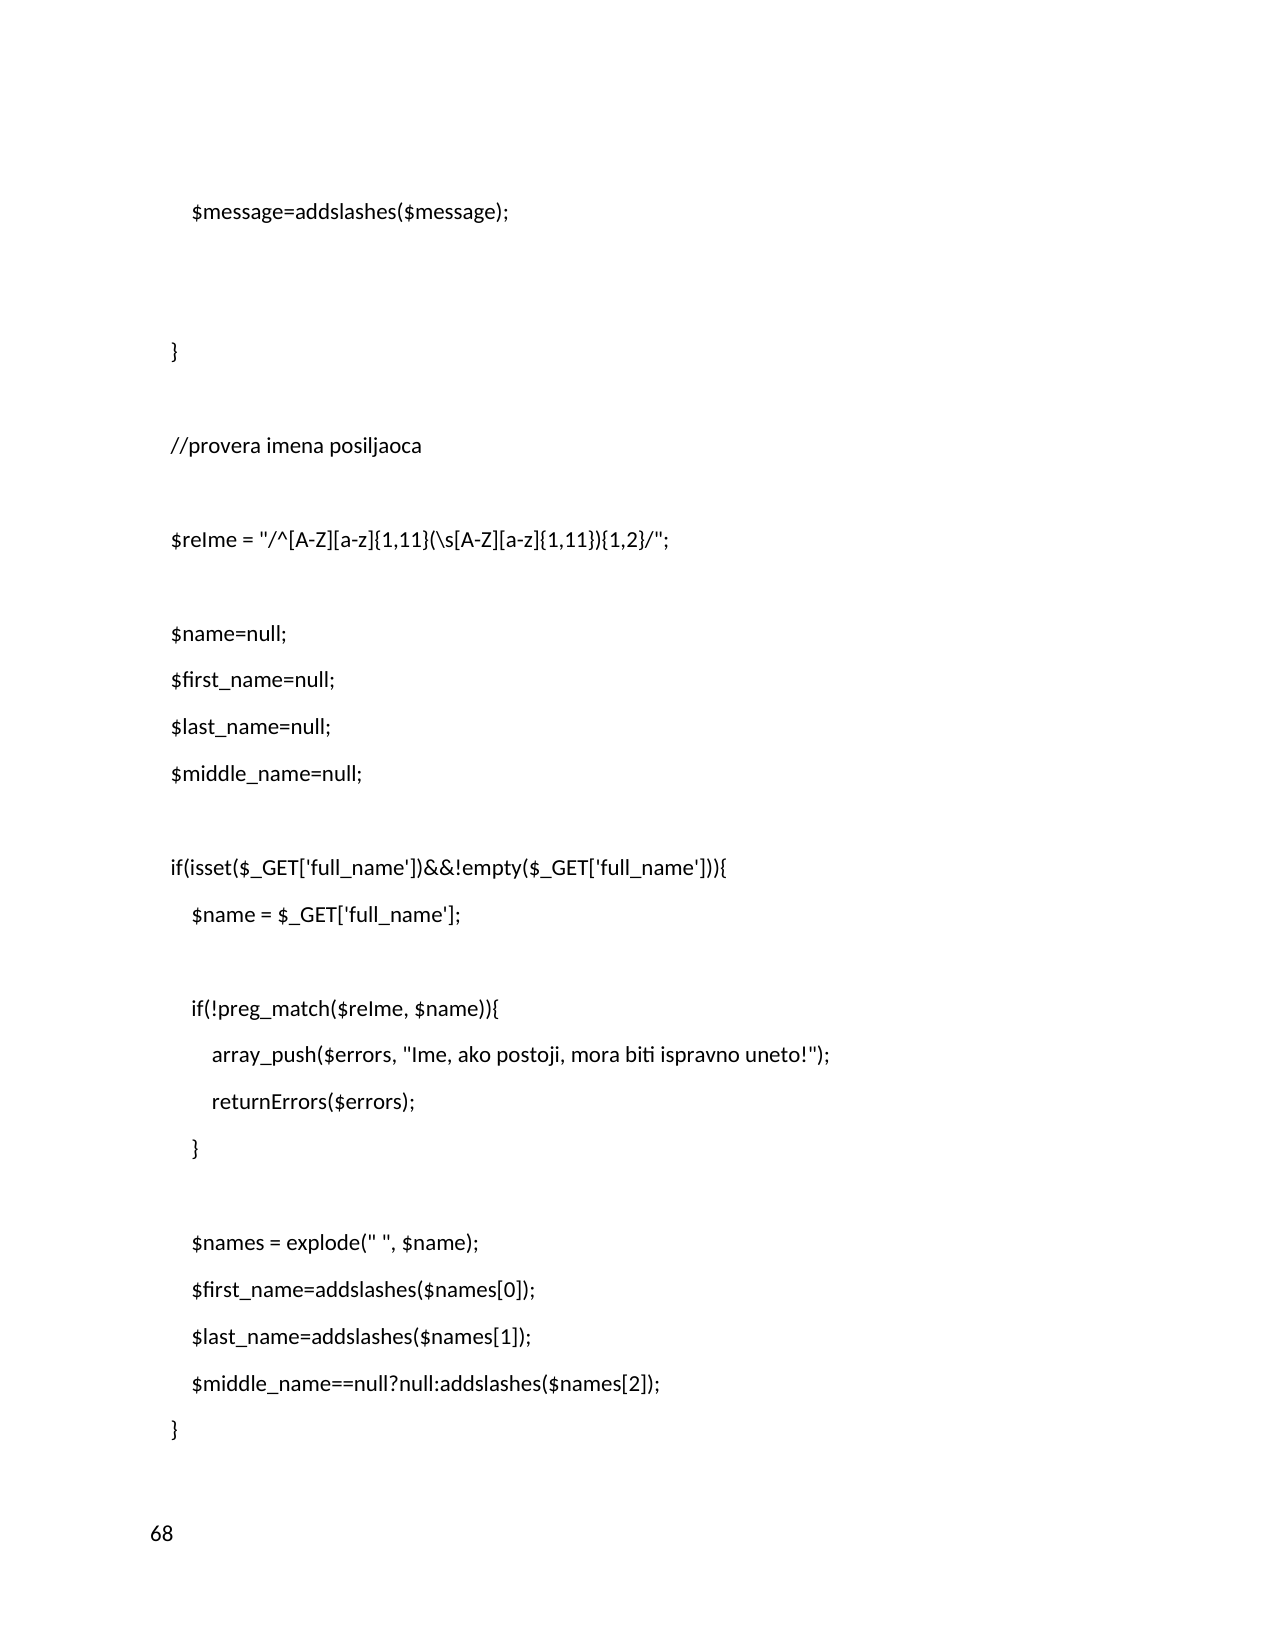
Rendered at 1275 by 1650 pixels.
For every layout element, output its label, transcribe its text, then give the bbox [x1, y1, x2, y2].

text if(!preg_match($reIme, $name)){ [150, 994, 1125, 1022]
text $first_name=null; [150, 666, 1125, 694]
text $names = explode(" ", $name); [150, 1228, 1125, 1256]
text $first_name=addslashes($names[0]); [150, 1275, 1125, 1303]
text $name = $_GET['full_name']; [150, 900, 1125, 928]
text } [150, 337, 1125, 366]
text $middle_name==null?null:addslashes($names[2]); [150, 1369, 1125, 1397]
text $reIme = "/^[A-Z][a-z]{1,11}(\s[A-Z][a-z]{1,11}){1,2}/"; [150, 525, 1125, 553]
text $last_name=addslashes($names[1]); [150, 1322, 1125, 1350]
text } [150, 1416, 1125, 1444]
text $middle_name=null; [150, 759, 1125, 787]
text if(isset($_GET['full_name'])&&!empty($_GET['full_name'])){ [150, 853, 1125, 881]
text //provera imena posiljaoca [150, 431, 1125, 459]
text returnErrors($errors); [150, 1087, 1125, 1116]
text $message=addslashes($message); [150, 197, 1125, 225]
text } [150, 1134, 1125, 1162]
text array_push($errors, "Ime, ako postoji, mora biti ispravno uneto!"); [150, 1041, 1125, 1069]
text $name=null; [150, 619, 1125, 647]
text $last_name=null; [150, 712, 1125, 741]
